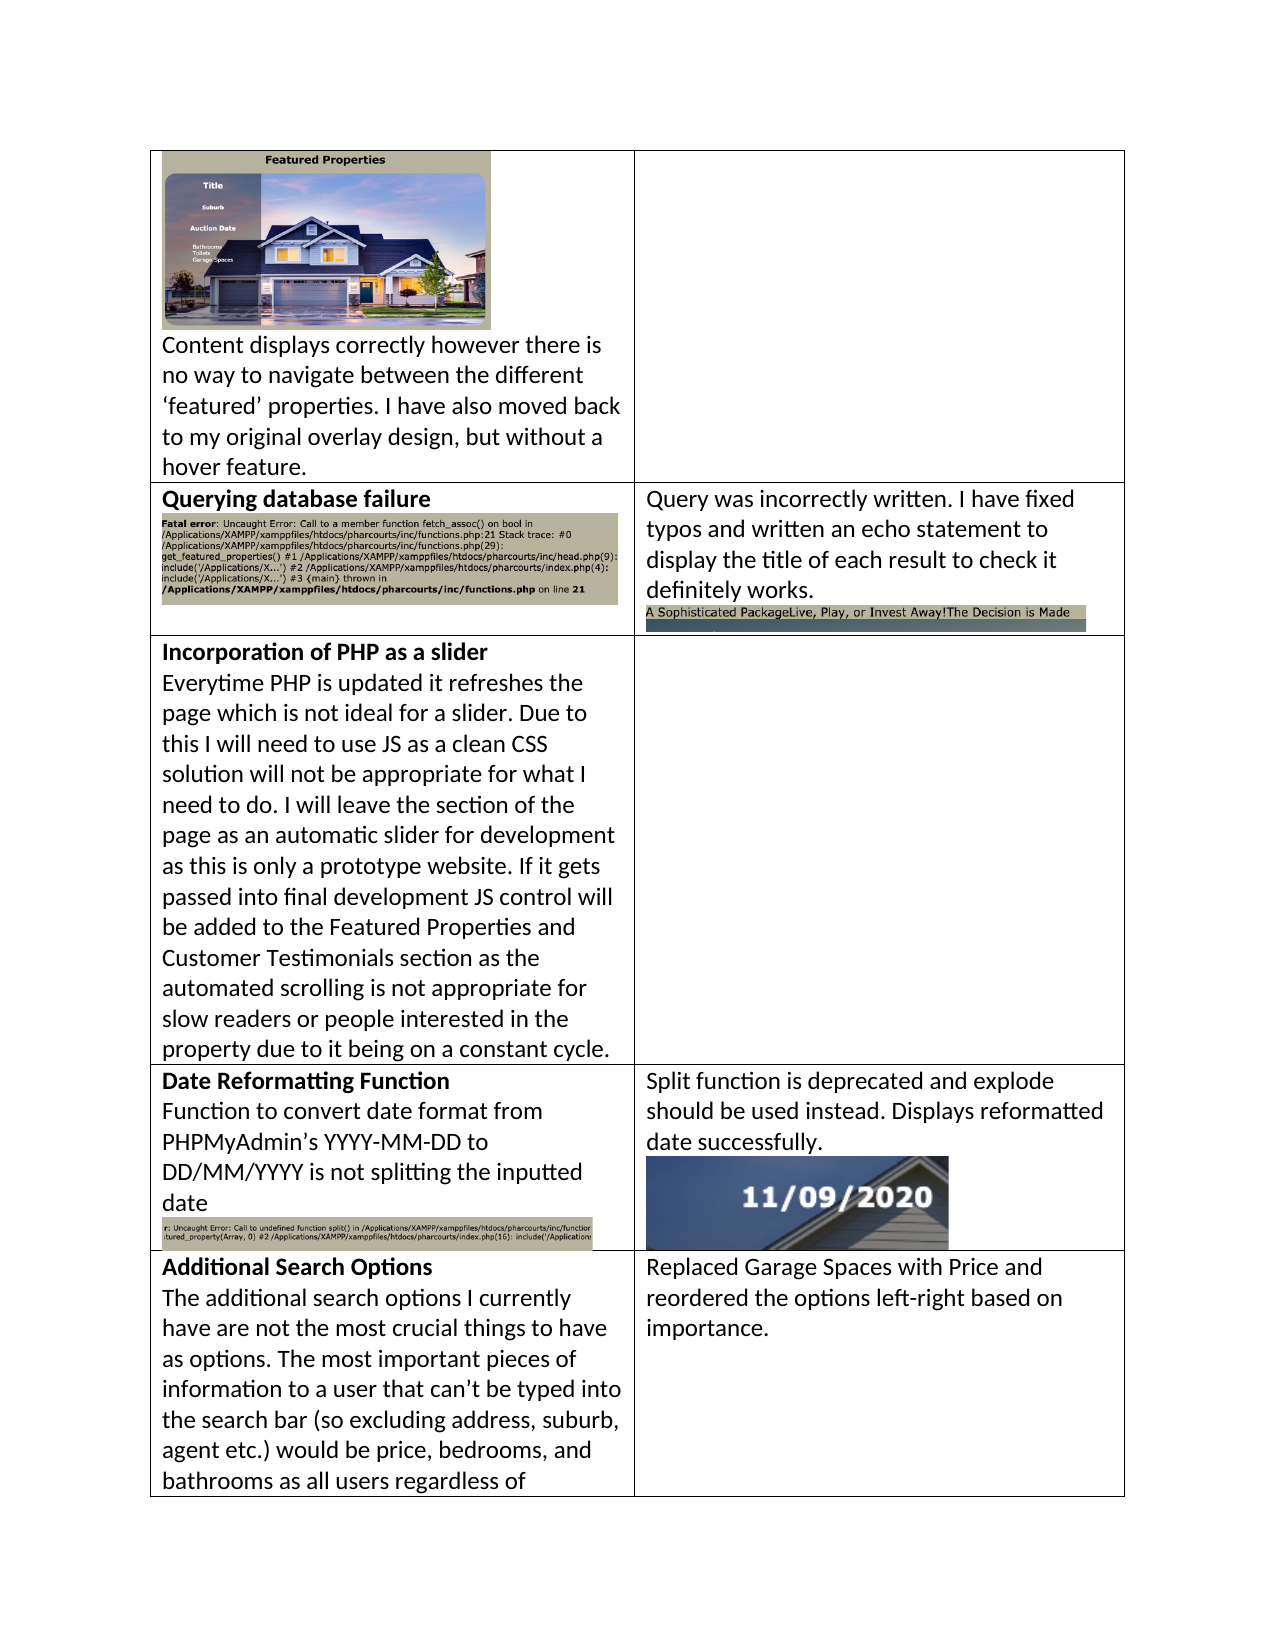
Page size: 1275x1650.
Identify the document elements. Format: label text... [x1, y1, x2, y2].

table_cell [635, 1251, 1124, 1496]
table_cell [151, 151, 634, 482]
table_cell [635, 636, 1124, 1064]
table_cell Date Reformatting Function Function to convert date format from PHPMyAdmin’s YYYY-MM-DD to DD/MM/YYYY is not splitting the inputted date [151, 1065, 634, 1250]
picture [161, 513, 619, 605]
table_cell Query was incorrectly written. I have fixed typos and written an echo statement to display the title of each result to check it definitely works. [635, 483, 1124, 635]
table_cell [635, 151, 1124, 482]
picture [161, 151, 491, 330]
table_cell Incorporation of PHP as a slider Everytime PHP is updated it refreshes the page which is not ideal for a slider. Due to this I will need to use JS as a clean CSS solution will not be appropriate for what I need to do. I will leave the section of the page as an automatic slider for development as this is only a prototype website. If it gets passed into final development JS control will be added to the Featured Properties and Customer Testimonials section as the automated scrolling is not appropriate for slow readers or people interested in the property due to it being on a constant cycle. [151, 636, 634, 1064]
table_cell Querying database failure [151, 483, 634, 635]
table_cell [151, 1251, 634, 1496]
picture [161, 1217, 593, 1251]
picture [646, 605, 1087, 632]
picture [646, 1156, 949, 1250]
table_cell Split function is deprecated and explode should be used instead. Displays reformatted date successfully. [635, 1065, 1124, 1250]
